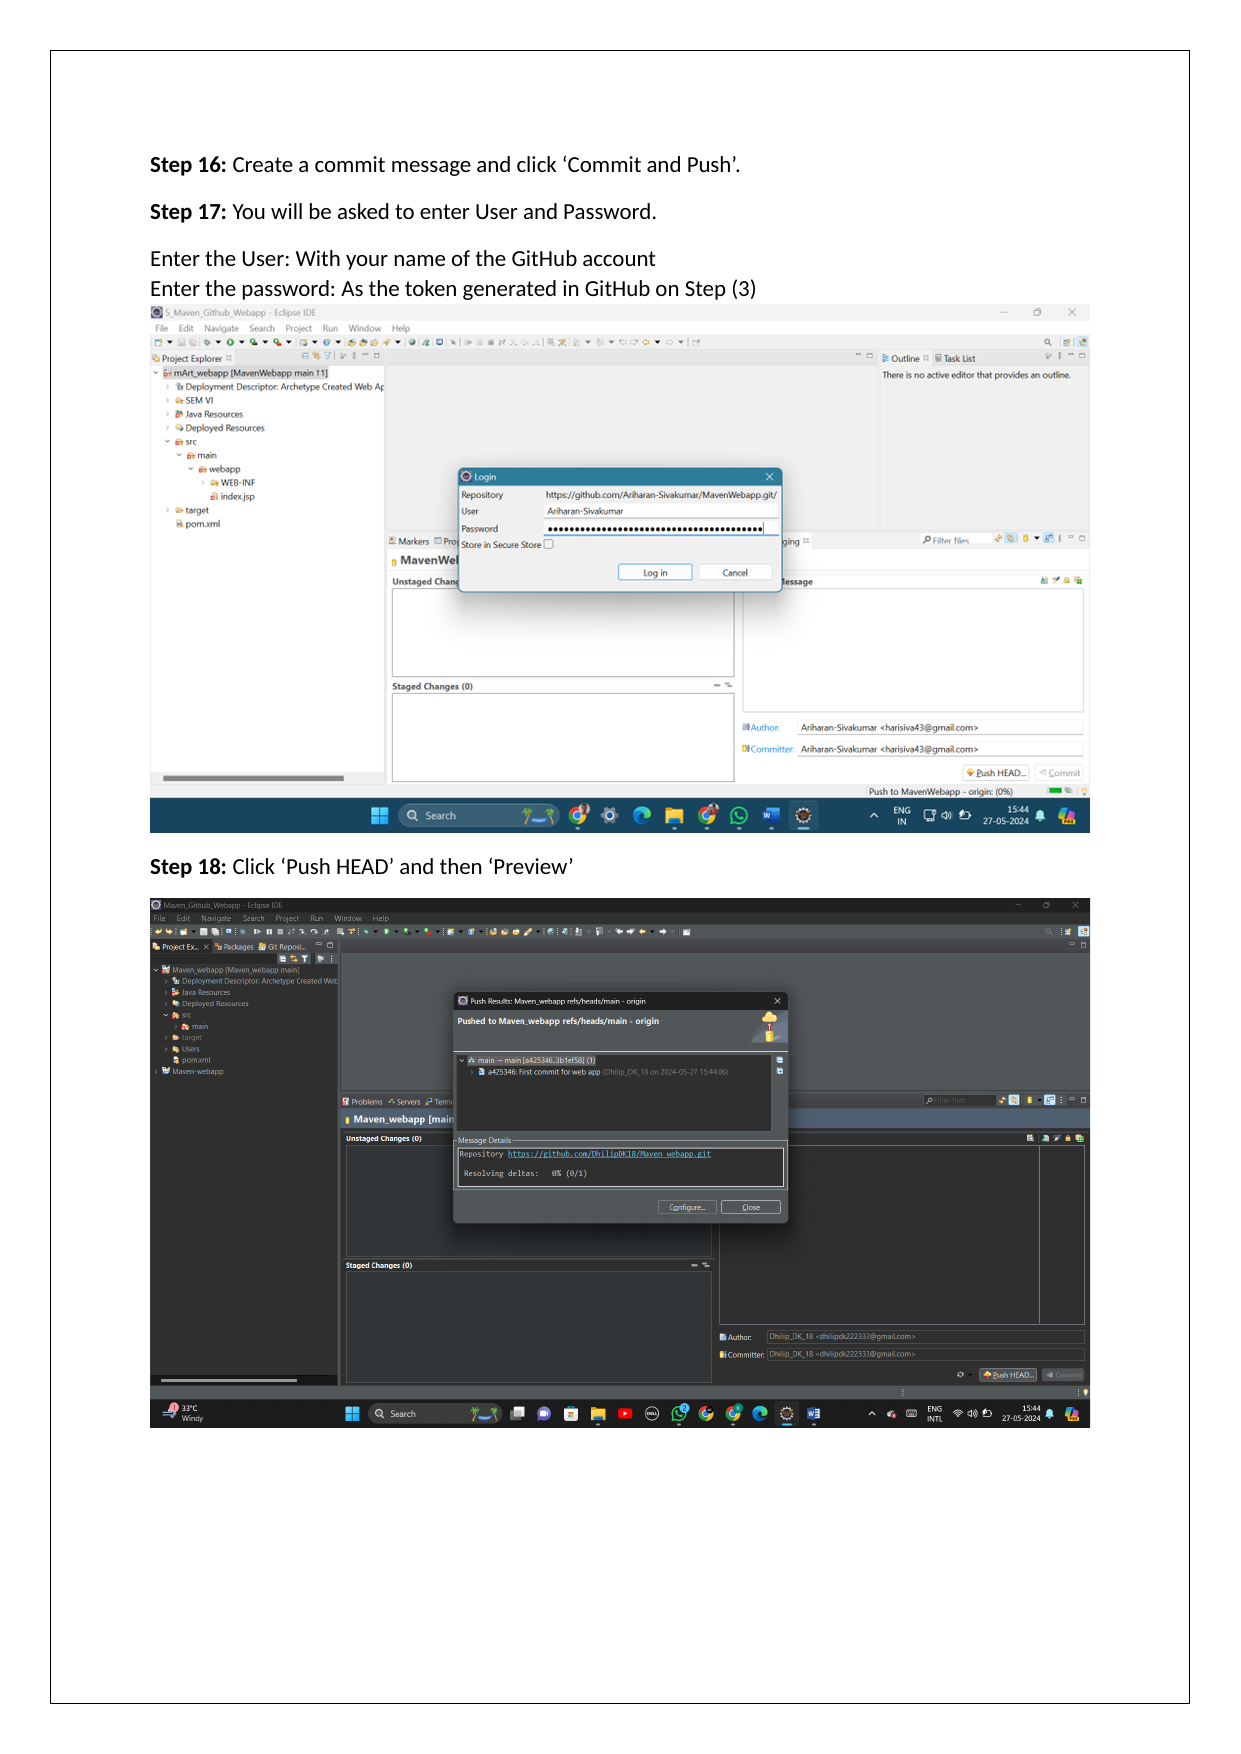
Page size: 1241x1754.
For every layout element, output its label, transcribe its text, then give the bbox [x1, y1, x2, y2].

text Enter the User: With your name of the GitHub account [150, 244, 1090, 272]
picture [150, 304, 1090, 833]
text Step 16: Create a commit message and click ‘Commit and Push’. [150, 150, 1090, 178]
text Step 17: You will be asked to enter User and Password. [150, 197, 1090, 225]
text Enter the password: As the token generated in GitHub on Step (3) [150, 274, 1090, 302]
picture [150, 898, 1091, 1428]
text Step 18: Click ‘Push HEAD’ and then ‘Preview’ [150, 852, 1090, 880]
